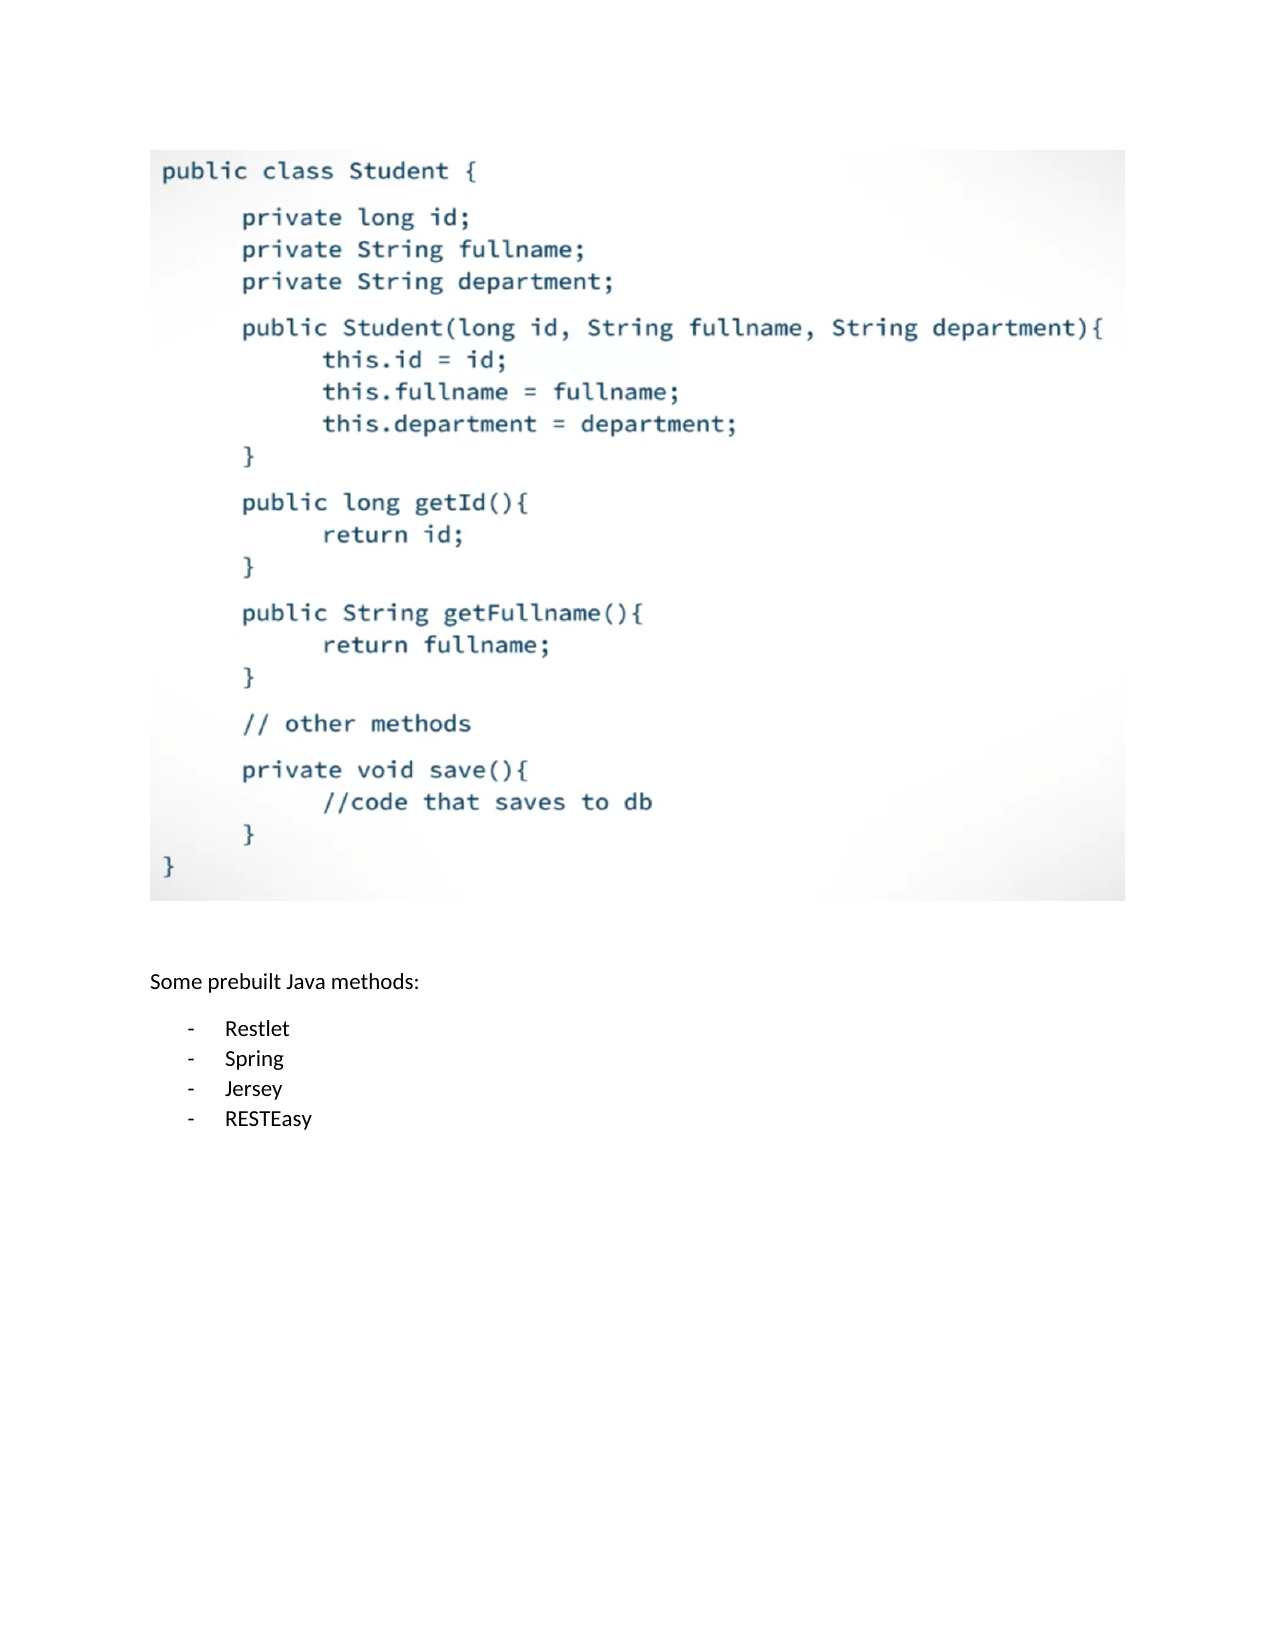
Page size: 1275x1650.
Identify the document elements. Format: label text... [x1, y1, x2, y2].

list Jersey [187, 1074, 1125, 1102]
text Some prebuilt Java methods: [150, 967, 1125, 995]
picture [150, 150, 1125, 901]
list Restlet [187, 1014, 1125, 1042]
list Spring [187, 1044, 1125, 1072]
list RESTEasy [187, 1104, 1125, 1132]
